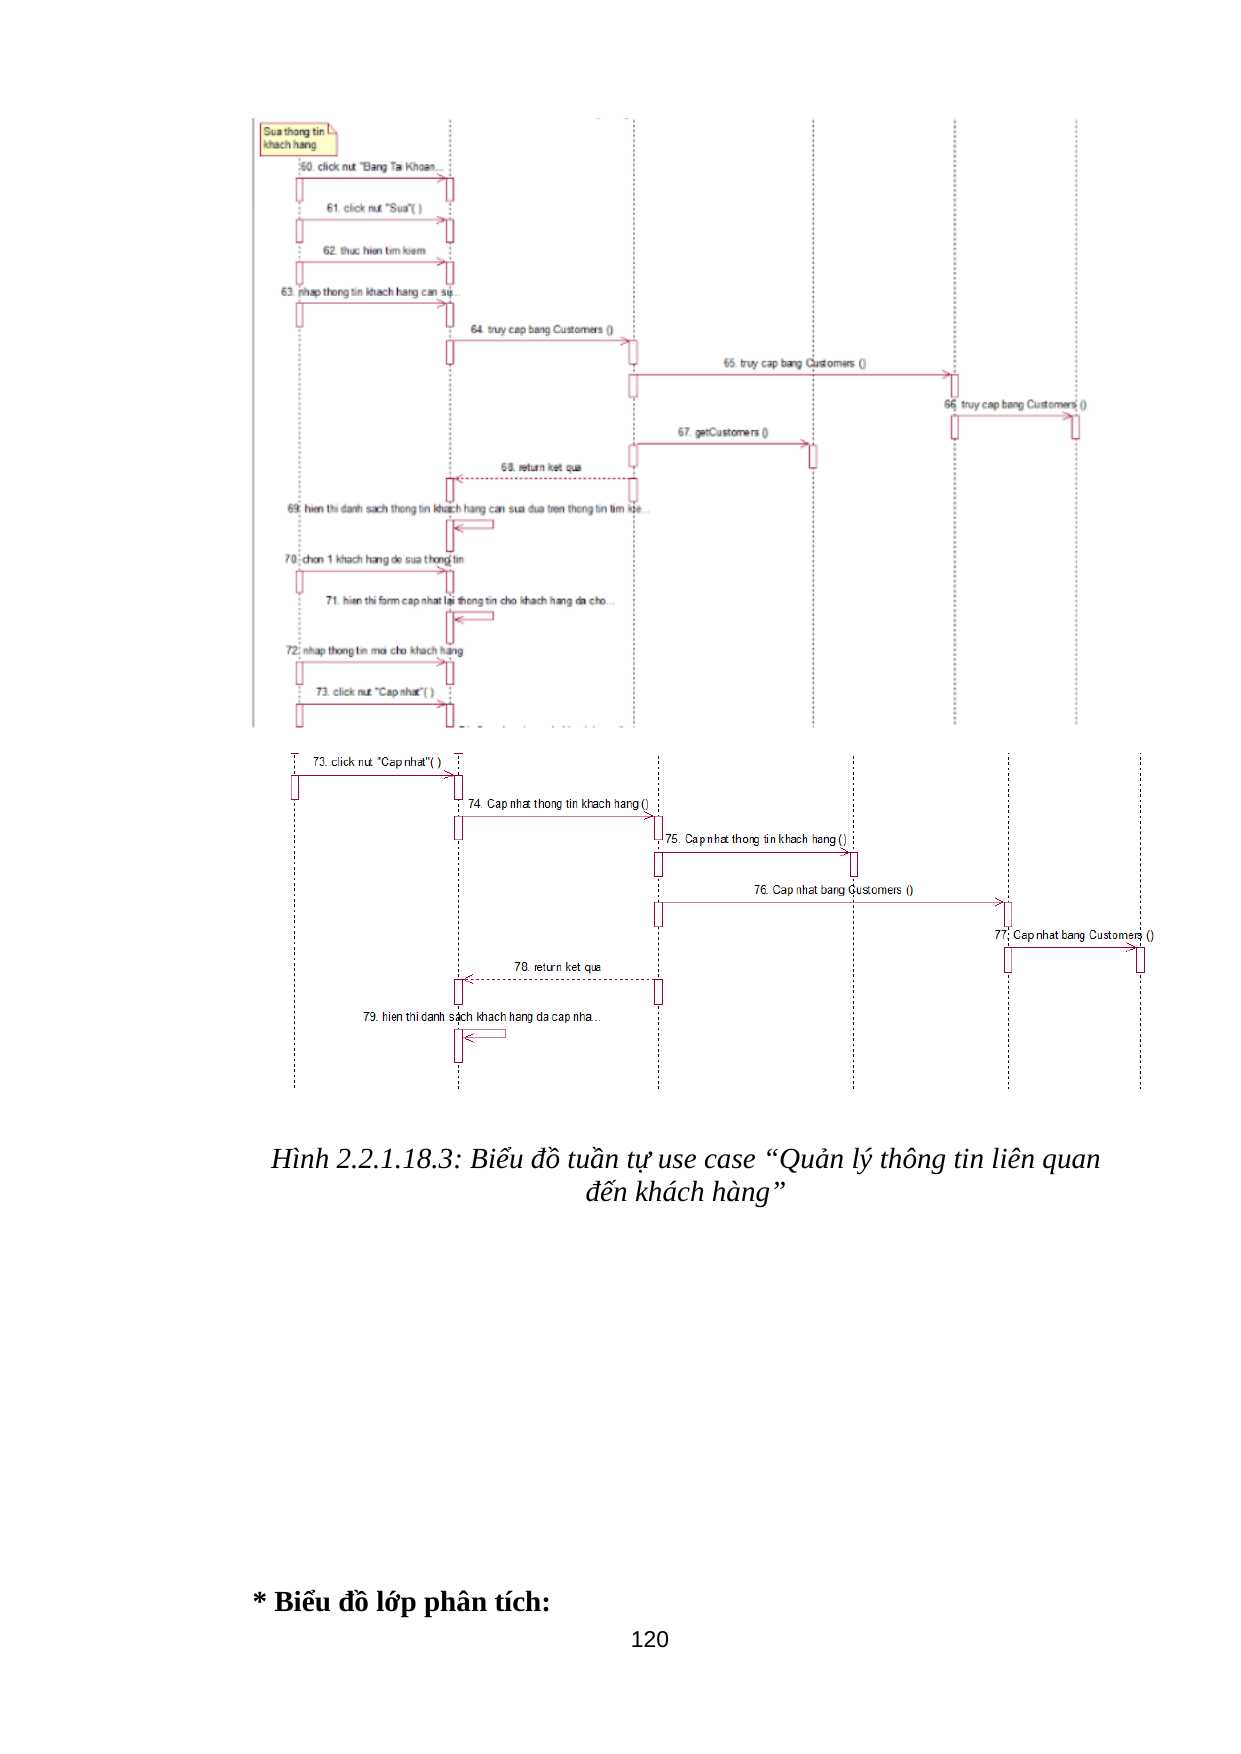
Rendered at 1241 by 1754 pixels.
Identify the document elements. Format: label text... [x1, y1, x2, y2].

text Hình 2.2.1.18.3: Biểu đồ tuần tự use case “Quản lý thông tin liên quan đến khách hàng” [252, 1141, 1122, 1208]
text * Biểu đồ lớp phân tích: [252, 1584, 1122, 1618]
picture [252, 753, 1193, 1116]
picture [252, 118, 1193, 729]
